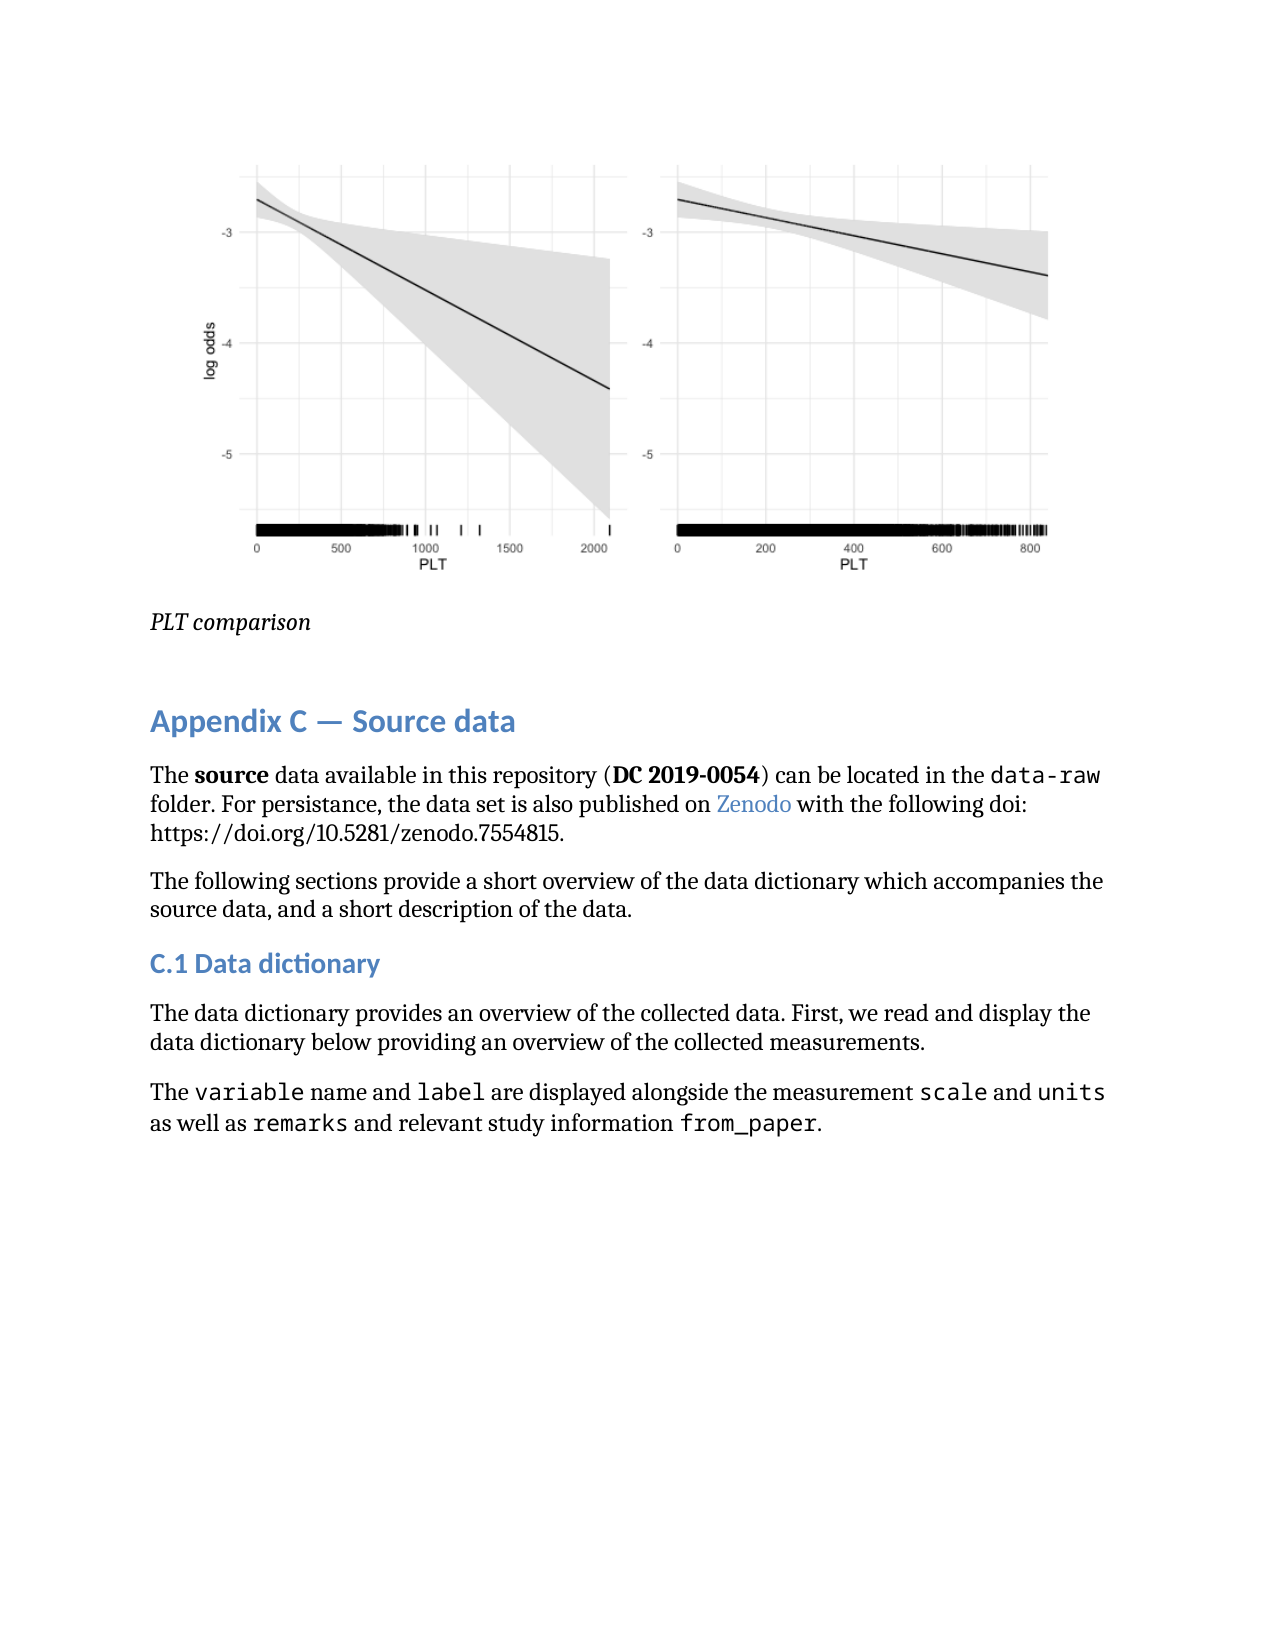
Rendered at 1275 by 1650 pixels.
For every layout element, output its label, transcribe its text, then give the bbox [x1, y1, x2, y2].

table_header PLT comparison [139, 150, 1114, 649]
picture [188, 150, 1064, 588]
text The source data available in this repository (DC 2019-0054) can be located in the data-raw folder. For persistance, the data set is also published on Zenodo with the following doi: https://doi.org/10.5281/zenodo.7554815. [150, 759, 1125, 848]
subtitle Appendix C — Source data [150, 699, 1125, 740]
subtitle C.1 Data dictionary [150, 945, 1125, 981]
text The variable name and label are displayed alongside the measurement scale and units as well as remarks and relevant study information from_paper. [150, 1076, 1125, 1138]
text The data dictionary provides an overview of the collected data. First, we read and display the data dictionary below providing an overview of the collected measurements. [150, 999, 1125, 1057]
text The following sections provide a short overview of the data dictionary which accompanies the source data, and a short description of the data. [150, 867, 1125, 924]
